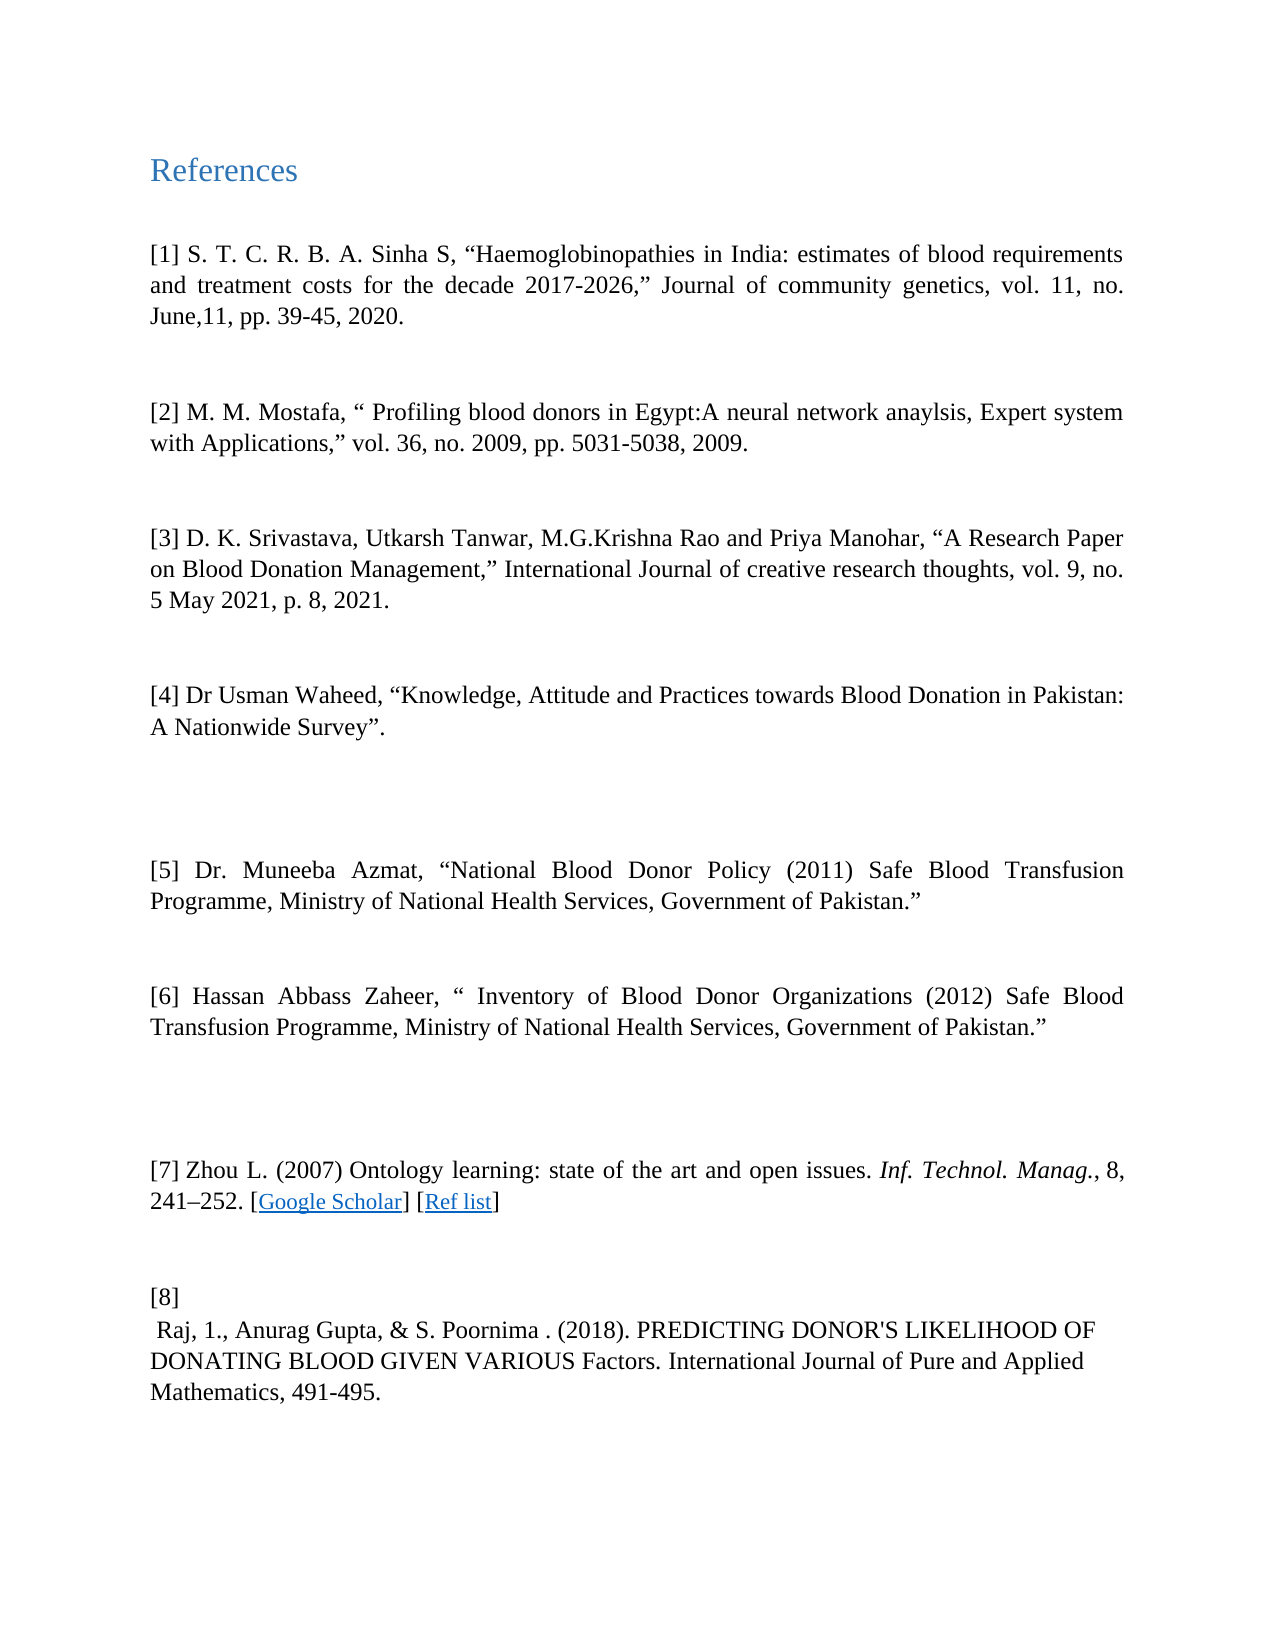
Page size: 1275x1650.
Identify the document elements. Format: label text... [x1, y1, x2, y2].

text [7] Zhou L. (2007) Ontology learning: state of the art and open issues. Inf. Technol. Manag., 8, 241–252. [Google Scholar] [Ref list] [150, 1155, 1125, 1215]
subtitle References [150, 150, 1125, 188]
text [2] M. M. Mostafa, “ Profiling blood donors in Egypt:A neural network anaylsis, Expert system with Applications,” vol. 36, no. 2009, pp. 5031-5038, 2009. [150, 397, 1125, 456]
text [4] Dr Usman Waheed, “Knowledge, Attitude and Practices towards Blood Donation in Pakistan: A Nationwide Survey”. [150, 681, 1125, 740]
text [5] Dr. Muneeba Azmat, “National Blood Donor Policy (2011) Safe Blood Transfusion Programme, Ministry of National Health Services, Government of Pakistan.” [150, 855, 1125, 914]
text [6] Hassan Abbass Zaheer, “ Inventory of Blood Donor Organizations (2012) Safe Blood Transfusion Programme, Ministry of National Health Services, Government of Pakistan.” [150, 981, 1125, 1041]
text [3] D. K. Srivastava, Utkarsh Tanwar, M.G.Krishna Rao and Priya Manohar, “A Research Paper on Blood Donation Management,” International Journal of creative research thoughts, vol. 9, no. 5 May 2021, p. 8, 2021. [150, 523, 1125, 614]
text [1] S. T. C. R. B. A. Sinha S, “Haemoglobinopathies in India: estimates of blood requirements and treatment costs for the decade 2017-2026,” Journal of community genetics, vol. 11, no. June,11, pp. 39-45, 2020. [150, 239, 1125, 330]
